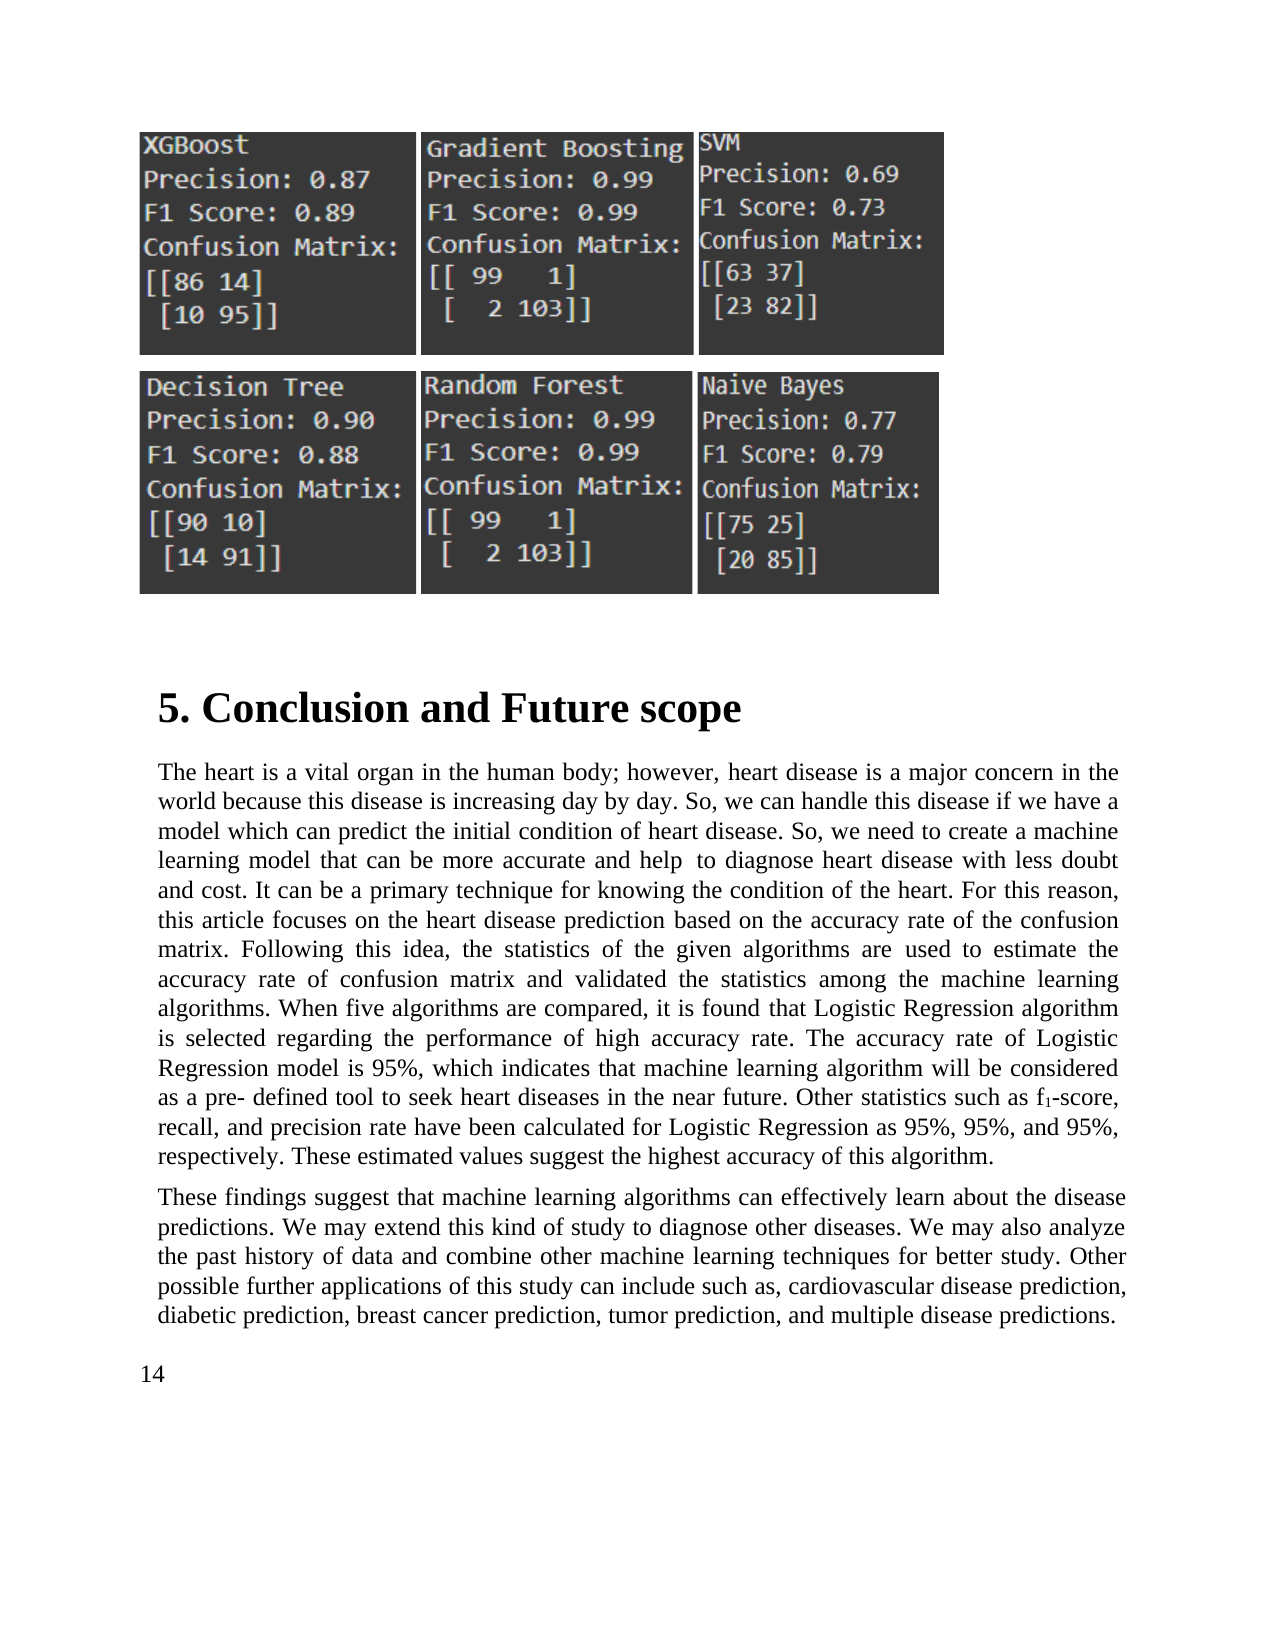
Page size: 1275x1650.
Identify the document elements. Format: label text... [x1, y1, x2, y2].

picture [421, 132, 694, 355]
text These findings suggest that machine learning algorithms can effectively learn about the disease predictions. We may extend this kind of study to diagnose other diseases. We may also analyze the past history of data and combine other machine learning techniques for better study. Other possible further applications of this study can include such as, cardiovascular disease prediction, diabetic prediction, breast cancer prediction, tumor prediction, and multiple disease predictions. [157, 1182, 1127, 1329]
picture [421, 371, 693, 594]
picture [698, 132, 944, 355]
picture [139, 371, 417, 594]
subtitle 5. Conclusion and Future scope [158, 682, 1136, 732]
picture [139, 132, 417, 355]
picture [697, 372, 939, 594]
text The heart is a vital organ in the human body; however, heart disease is a major concern in the world because this disease is increasing day by day. So, we can handle this disease if we have a model which can predict the initial condition of heart disease. So, we need to create a machine learning model that can be more accurate and help to diagnose heart disease with less doubt and cost. It can be a primary technique for knowing the condition of the heart. For this reason, this article focuses on the heart disease prediction based on the accuracy rate of the confusion matrix. Following this idea, the statistics of the given algorithms are used to estimate the accuracy rate of confusion matrix and validated the statistics among the machine learning algorithms. When five algorithms are compared, it is found that Logistic Regression algorithm is selected regarding the performance of high accuracy rate. The accuracy rate of Logistic Regression model is 95%, which indicates that machine learning algorithm will be considered as a pre- defined tool to seek heart diseases in the near future. Other statistics such as f1-score, recall, and precision rate have been calculated for Logistic Regression as 95%, 95%, and 95%, respectively. These estimated values suggest the highest accuracy of this algorithm. [158, 757, 1119, 1170]
